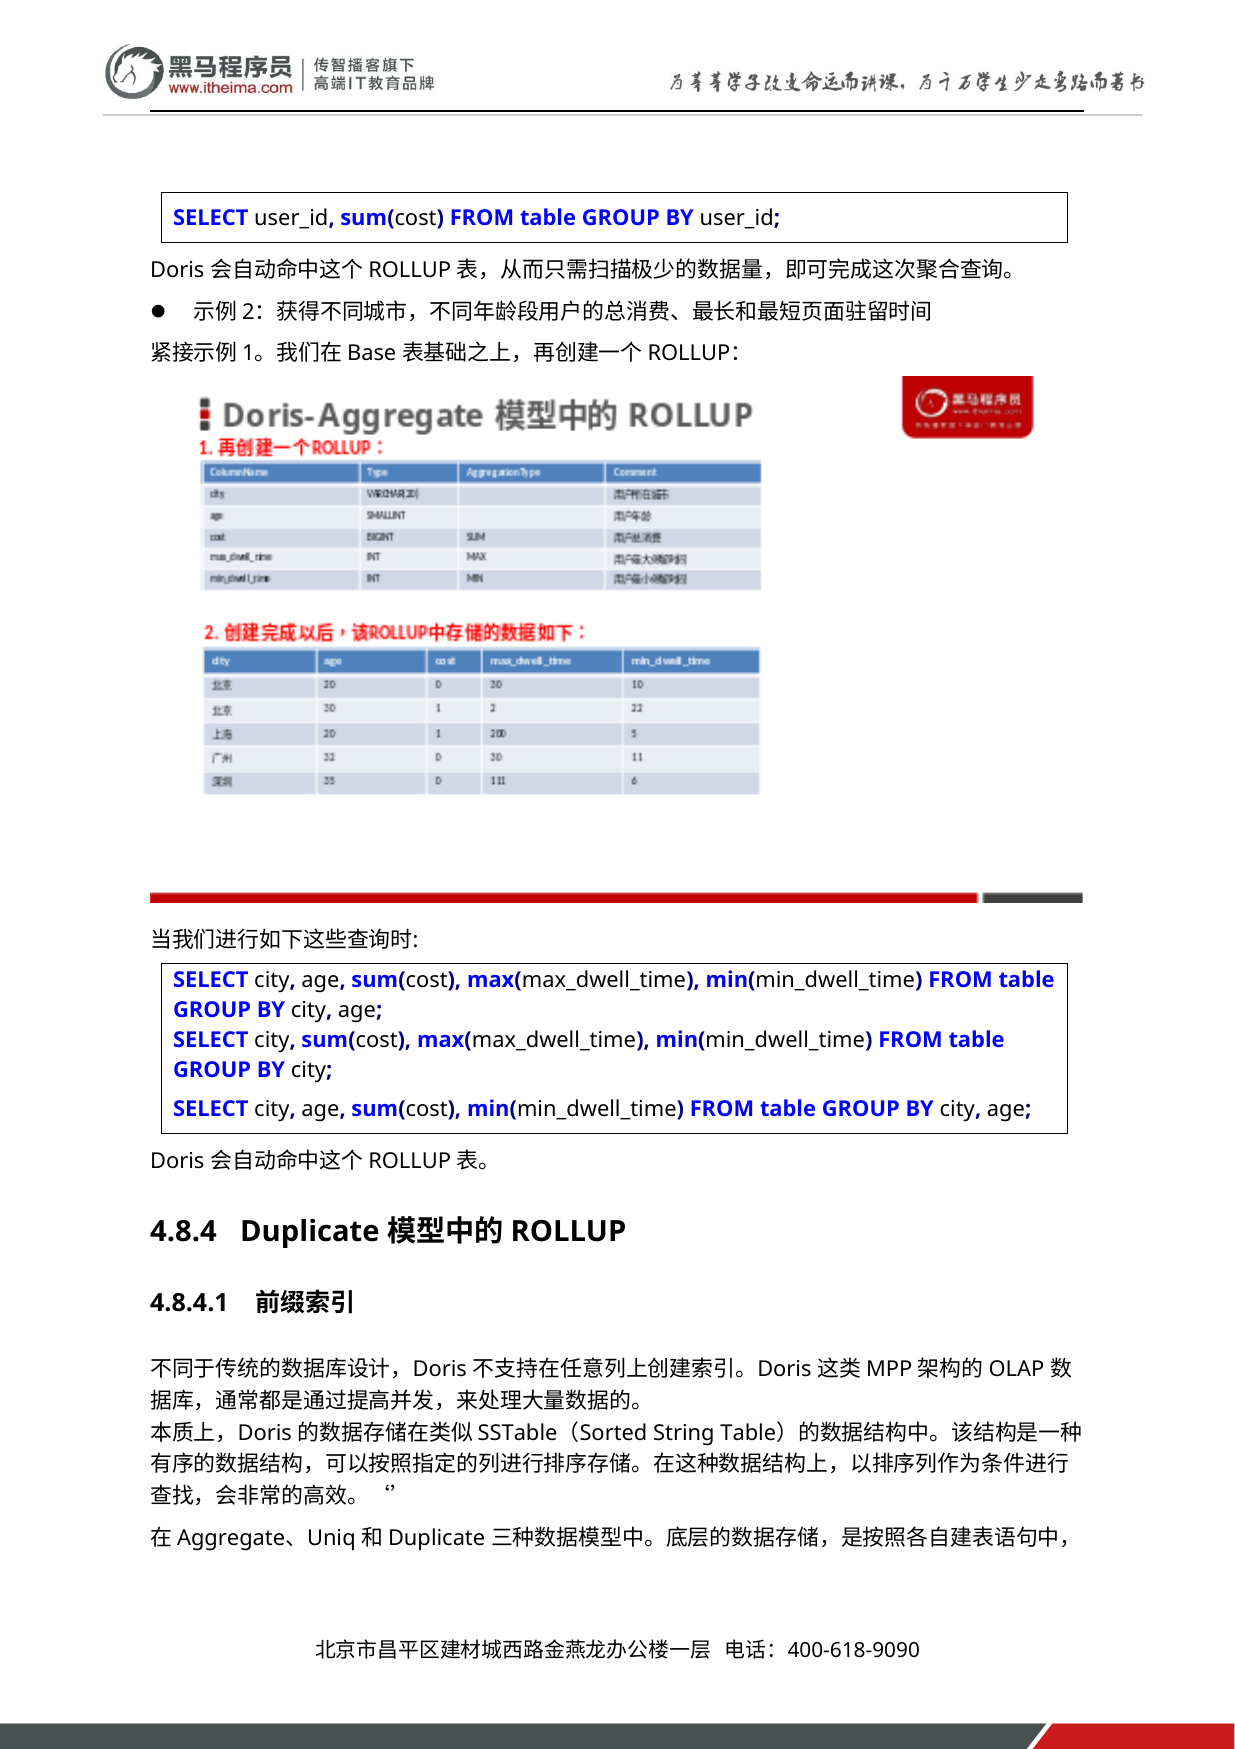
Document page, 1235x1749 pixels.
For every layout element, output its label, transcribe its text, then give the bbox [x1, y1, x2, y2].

text 当我们进行如下这些查询时: [150, 922, 1084, 953]
subtitle Duplicate 模型中的 ROLLUP [150, 1208, 1084, 1250]
table_header SELECT user_id, sum(cost) FROM table GROUP BY user_id; [162, 193, 1067, 242]
text 紧接示例1。我们在 Base 表基础之上，再创建一个 ROLLUP： [150, 335, 1084, 367]
text Doris 会自动命中这个 ROLLUP 表。 [150, 1143, 1084, 1175]
picture [0, 1664, 1235, 1749]
list 示例2：获得不同城市，不同年龄段用户的总消费、最长和最短页面驻留时间 [150, 294, 1084, 326]
subtitle 前缀索引 [150, 1282, 1084, 1319]
picture [0, 0, 1235, 123]
table_header SELECT city, age, sum(cost), max(max_dwell_time), min(min_dwell_time) FROM table GROUP BY city, age; SELECT city, sum(cost), max(max_dwell_time), min(min_dwell_time) FROM table GROUP BY city; SELECT city, age, sum(cost), min(min_dwell_time) FROM table GROUP BY city, age; [162, 964, 1067, 1133]
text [150, 1519, 1084, 1551]
text 不同于传统的数据库设计，Doris 不支持在任意列上创建索引。Doris 这类 MPP 架构的 OLAP 数据库，通常都是通过提高并发，来处理大量数据的。 本质上，Doris 的数据存储在类似 SSTable（Sorted String Table）的数据结构中。该结构是一种有序的数据结构，可以按照指定的列进行排序存储。在这种数据结构上，以排序列作为条件进行查找，会非常的高效。‘’ [150, 1351, 1084, 1510]
text Doris 会自动命中这个 ROLLUP 表，从而只需扫描极少的数据量，即可完成这次聚合查询。 [150, 252, 1084, 284]
